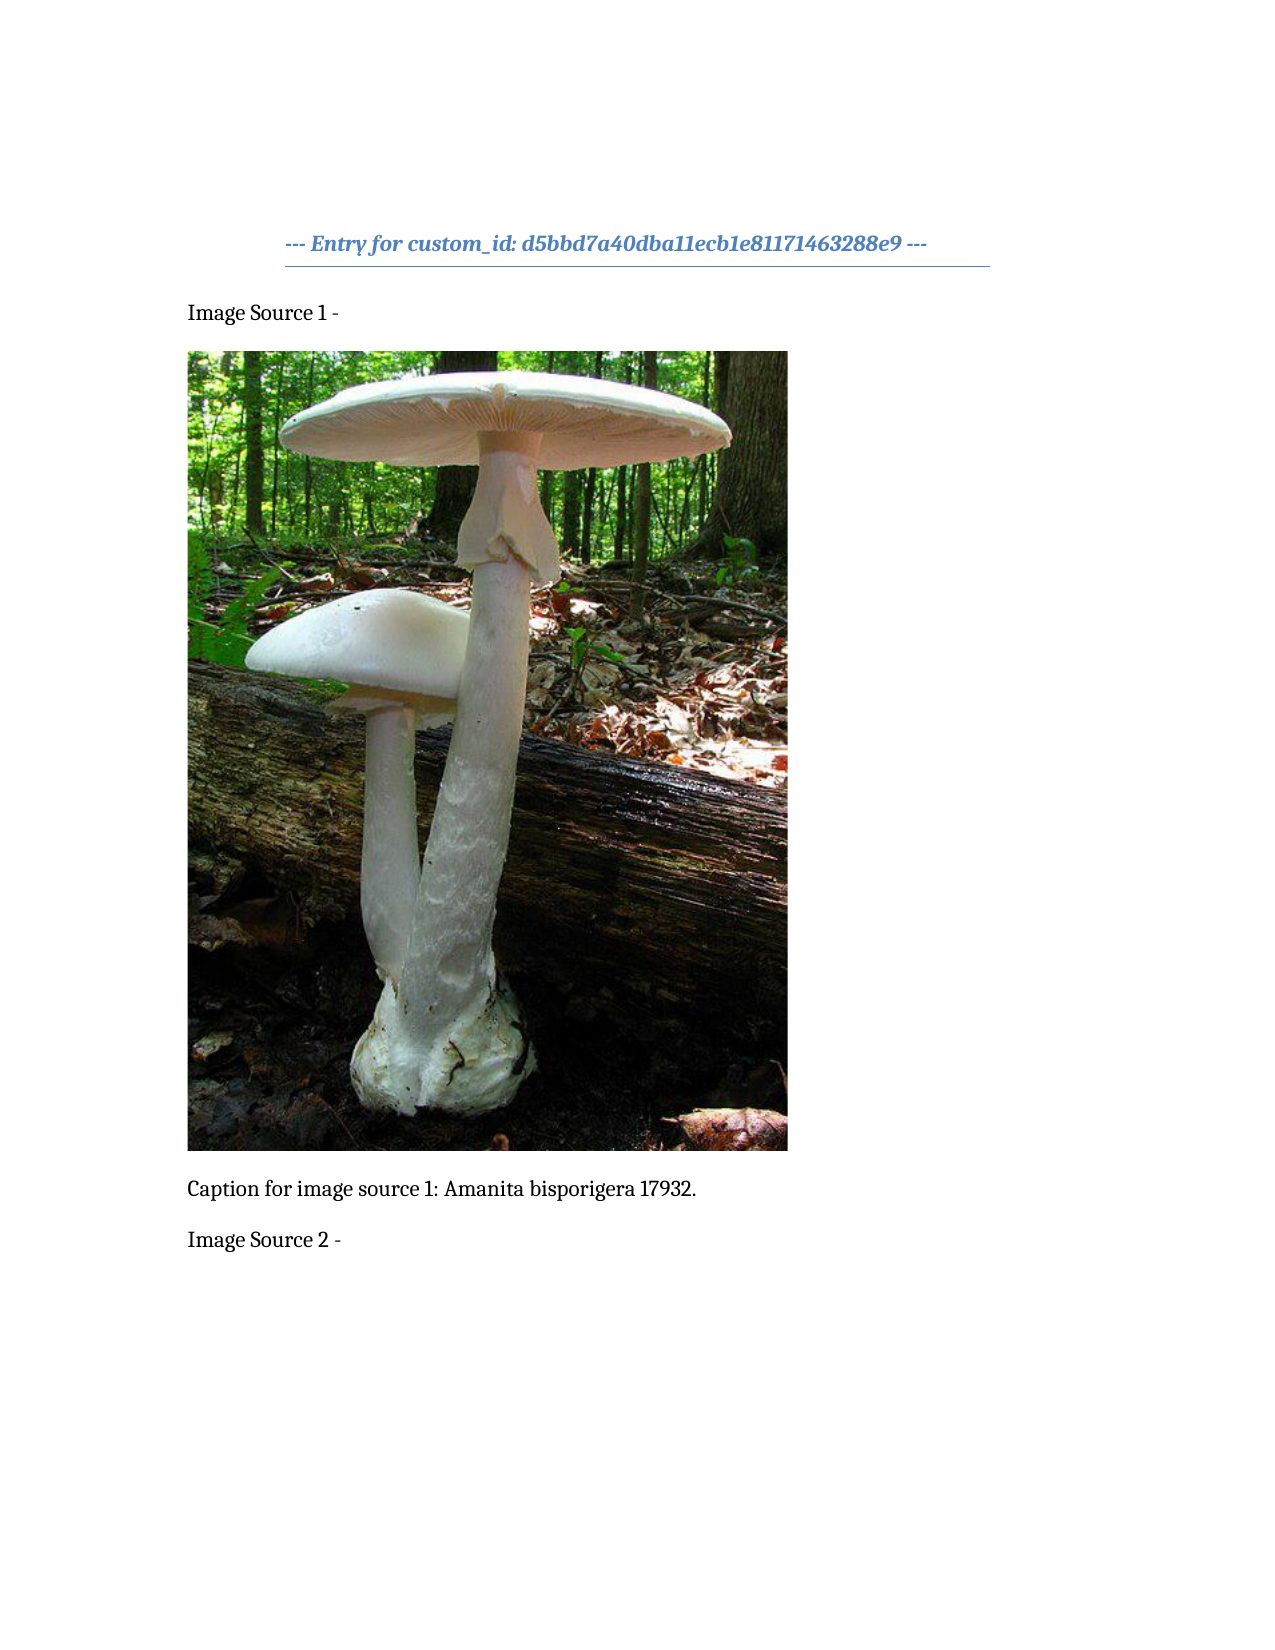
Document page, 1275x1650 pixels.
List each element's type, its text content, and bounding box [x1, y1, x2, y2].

picture [187, 351, 788, 1151]
text Caption for image source 1: Amanita bisporigera 17932. [187, 1176, 1087, 1202]
text Image Source 2 - [187, 1227, 1087, 1253]
text --- Entry for custom_id: d5bbd7a40dba11ecb1e81171463288e9 --- [285, 231, 990, 266]
text Image Source 1 - [187, 300, 1087, 326]
